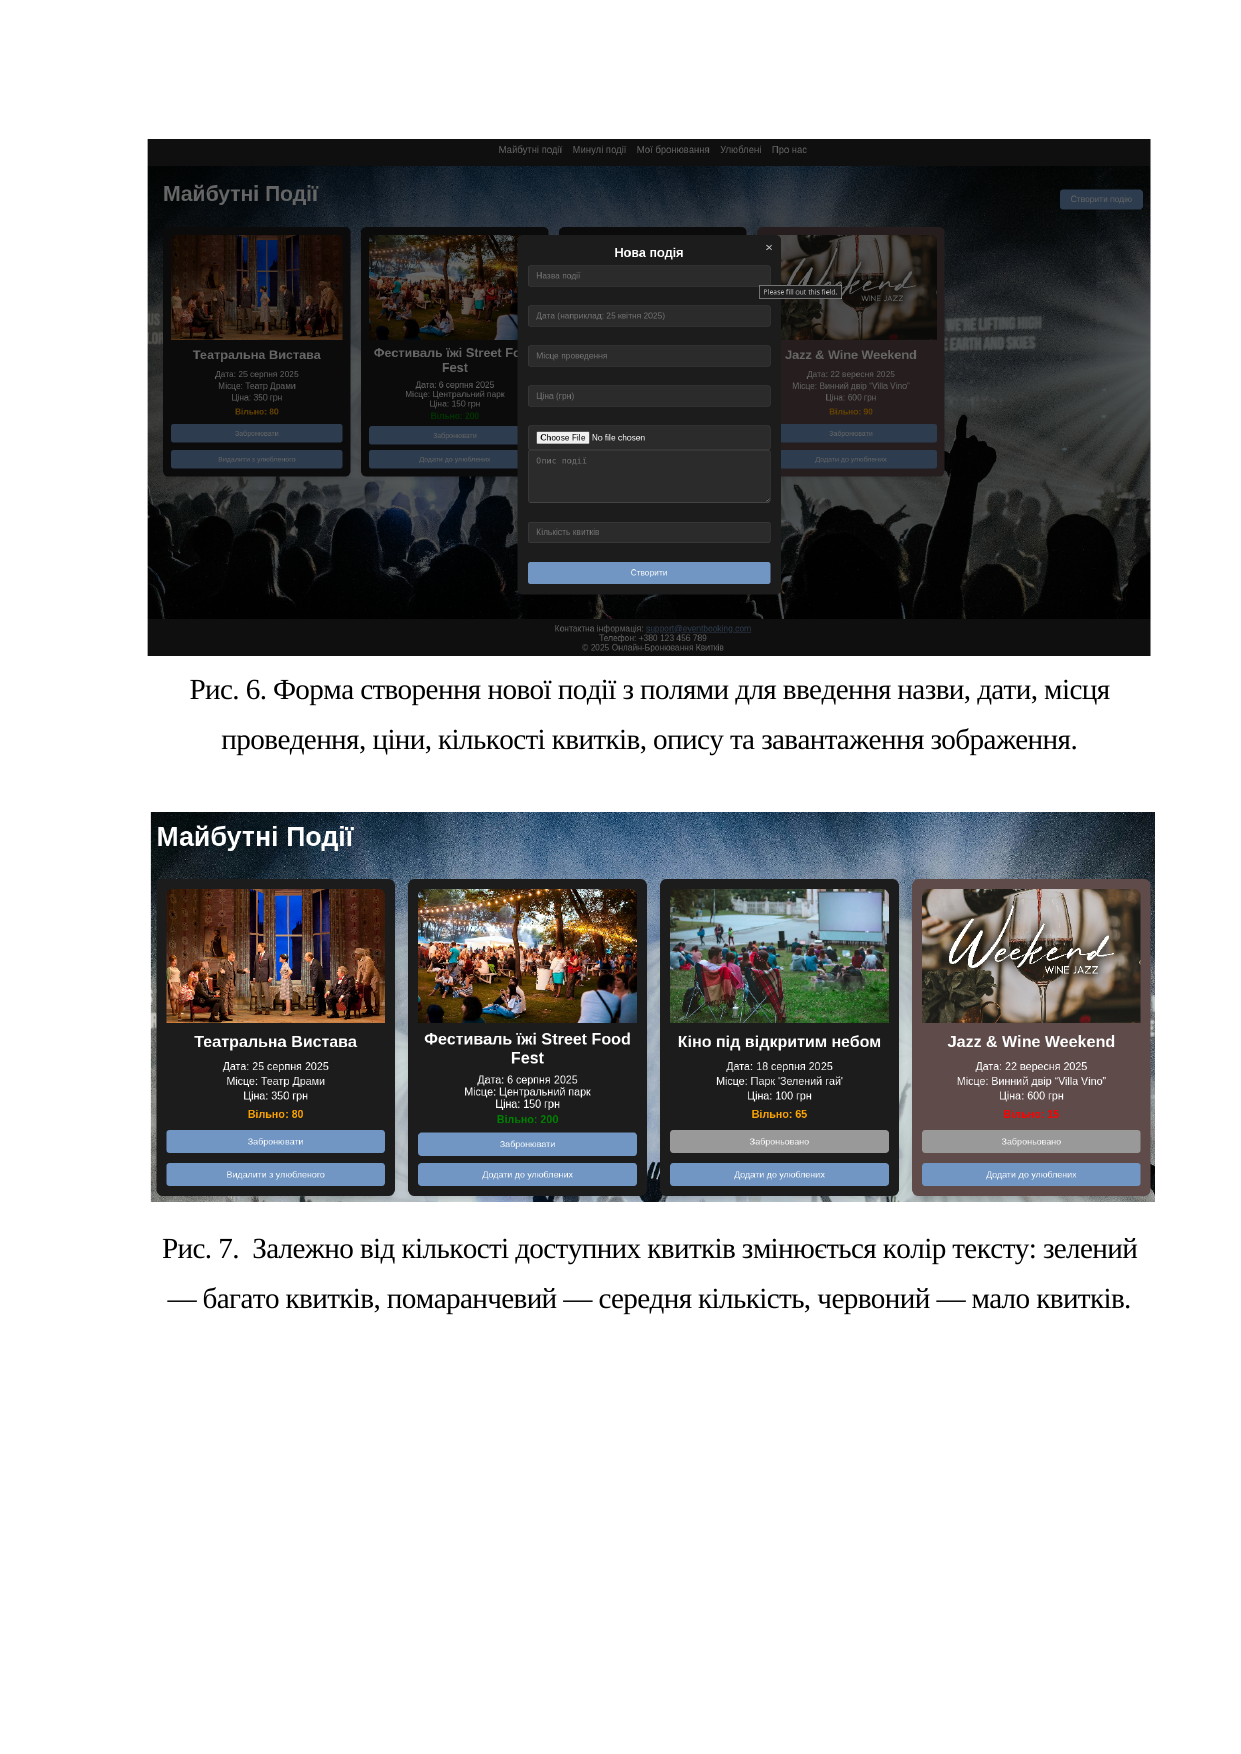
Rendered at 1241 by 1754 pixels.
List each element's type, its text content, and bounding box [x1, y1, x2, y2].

picture [150, 812, 1155, 1202]
text Рис. 6. Форма створення нової події з полями для введення назви, дати, місця проведення, ціни, кількості квитків, опису та завантаження зображення. [148, 656, 1152, 756]
picture [147, 139, 1152, 656]
